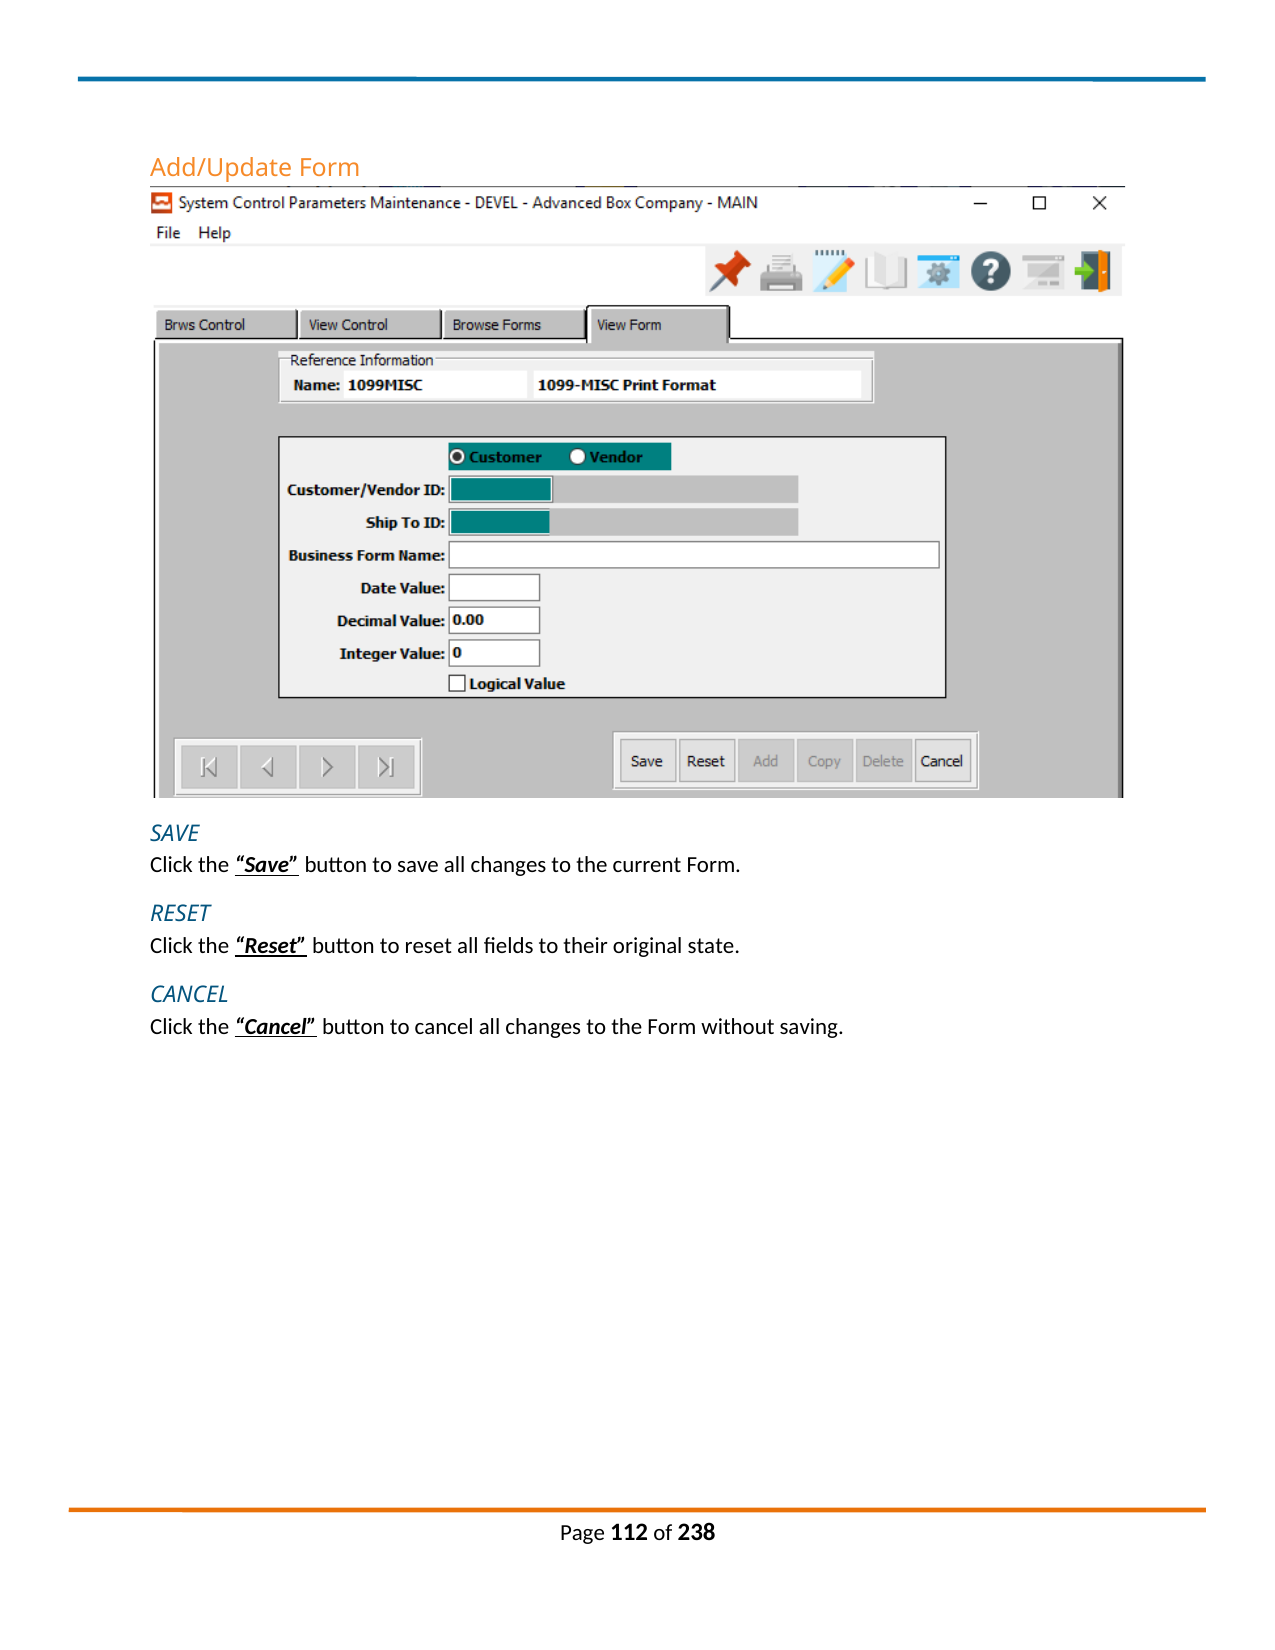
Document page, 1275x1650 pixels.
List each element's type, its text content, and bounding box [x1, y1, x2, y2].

subtitle Add/Update Form [150, 150, 1125, 184]
text Click the “Save” button to save all changes to the current Form. [150, 851, 1125, 878]
subtitle SAVE [150, 817, 1125, 848]
text Click the “Cancel” button to cancel all changes to the Form without saving. [150, 1012, 1125, 1040]
subtitle CANCEL [150, 978, 1125, 1009]
picture [150, 186, 1125, 798]
subtitle RESET [150, 897, 1125, 929]
text Click the “Reset” button to reset all fields to their original state. [150, 931, 1125, 959]
